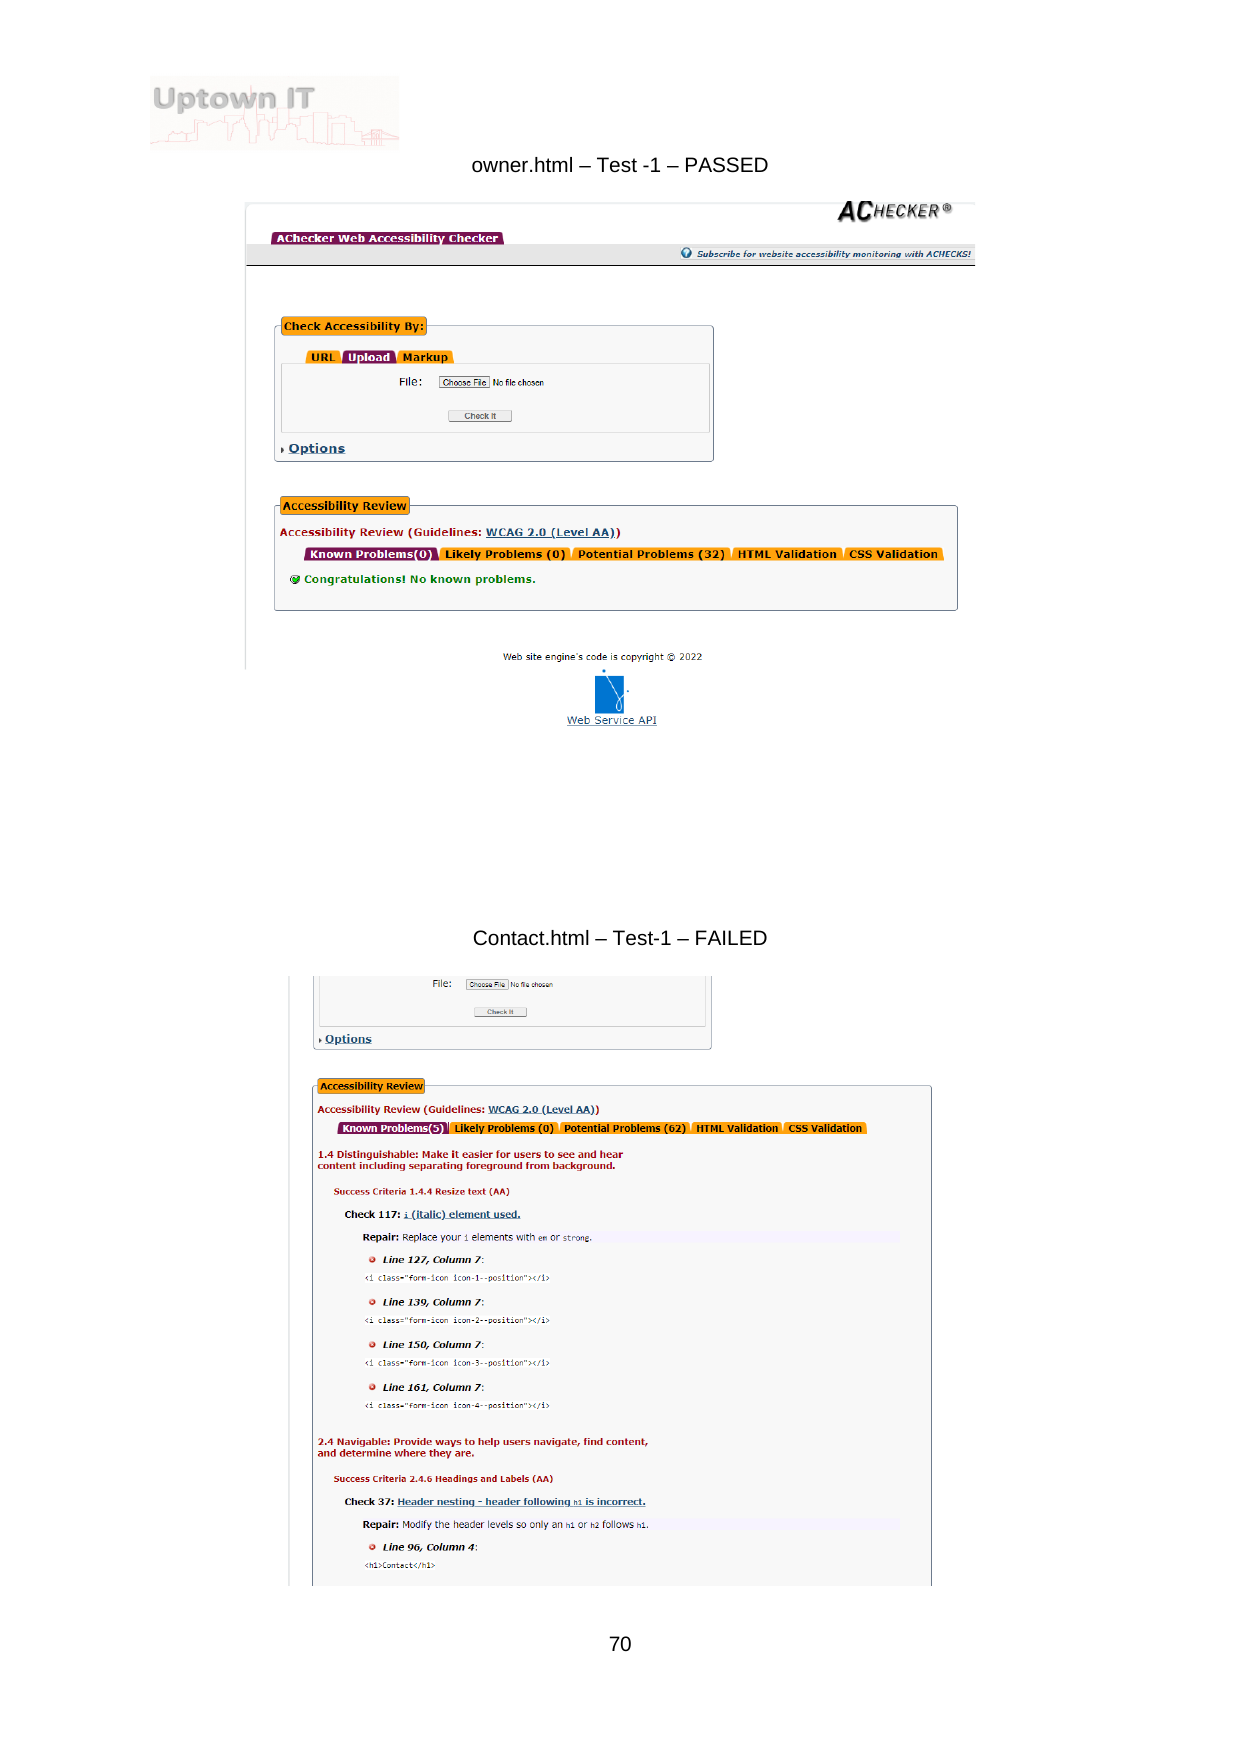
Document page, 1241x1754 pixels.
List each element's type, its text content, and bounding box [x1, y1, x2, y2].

picture [150, 73, 400, 153]
picture [287, 976, 949, 1585]
text owner.html – Test -1 – PASSED [150, 152, 1090, 176]
text Contact.html – Test-1 – FAILED [150, 926, 1090, 950]
picture [243, 201, 974, 736]
